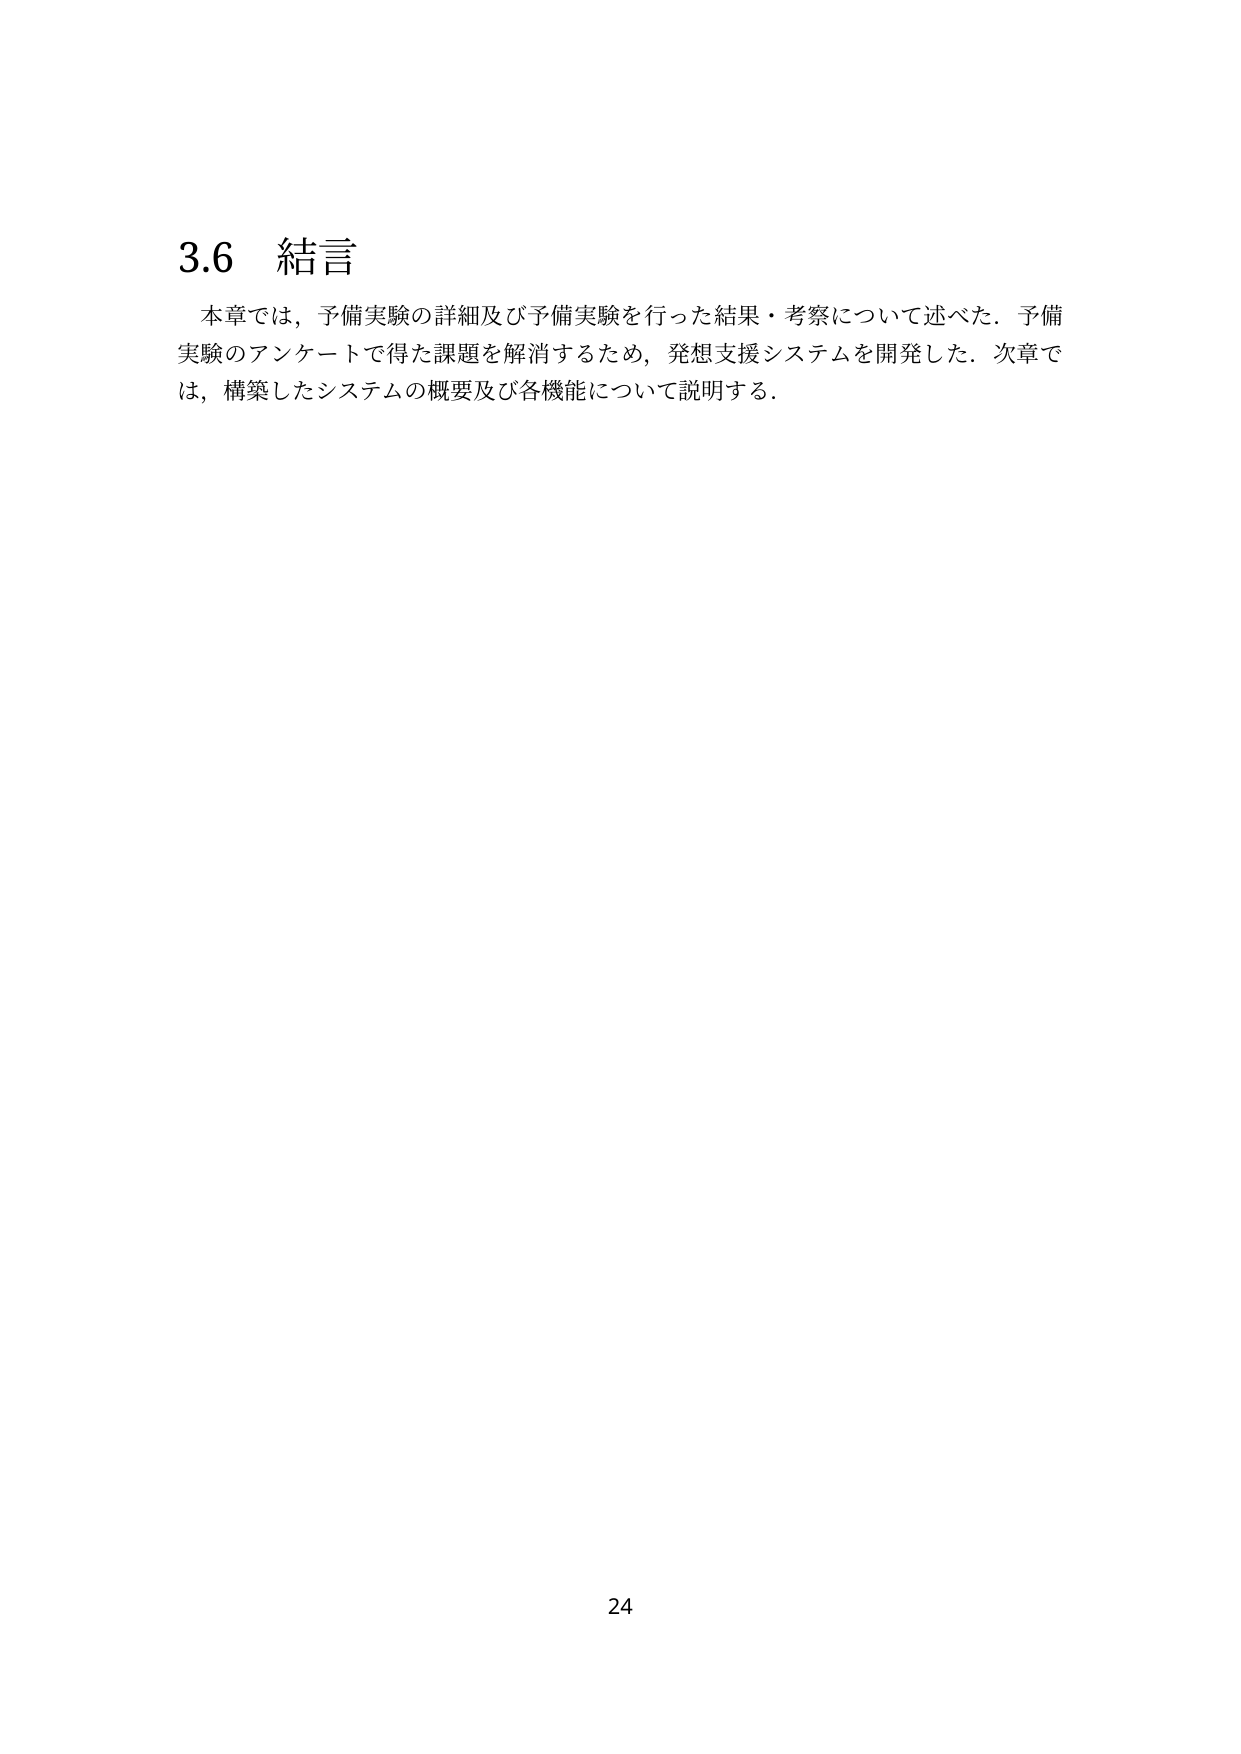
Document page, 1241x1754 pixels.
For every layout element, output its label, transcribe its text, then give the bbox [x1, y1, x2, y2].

text 本章では，予備実験の詳細及び予備実験を行った結果・考察について述べた．予備実験のアンケートで得た課題を解消するため，発想支援システムを開発した．次章では，構築したシステムの概要及び各機能について説明する． [177, 296, 1063, 408]
text 3.6 結言 [177, 217, 1063, 292]
